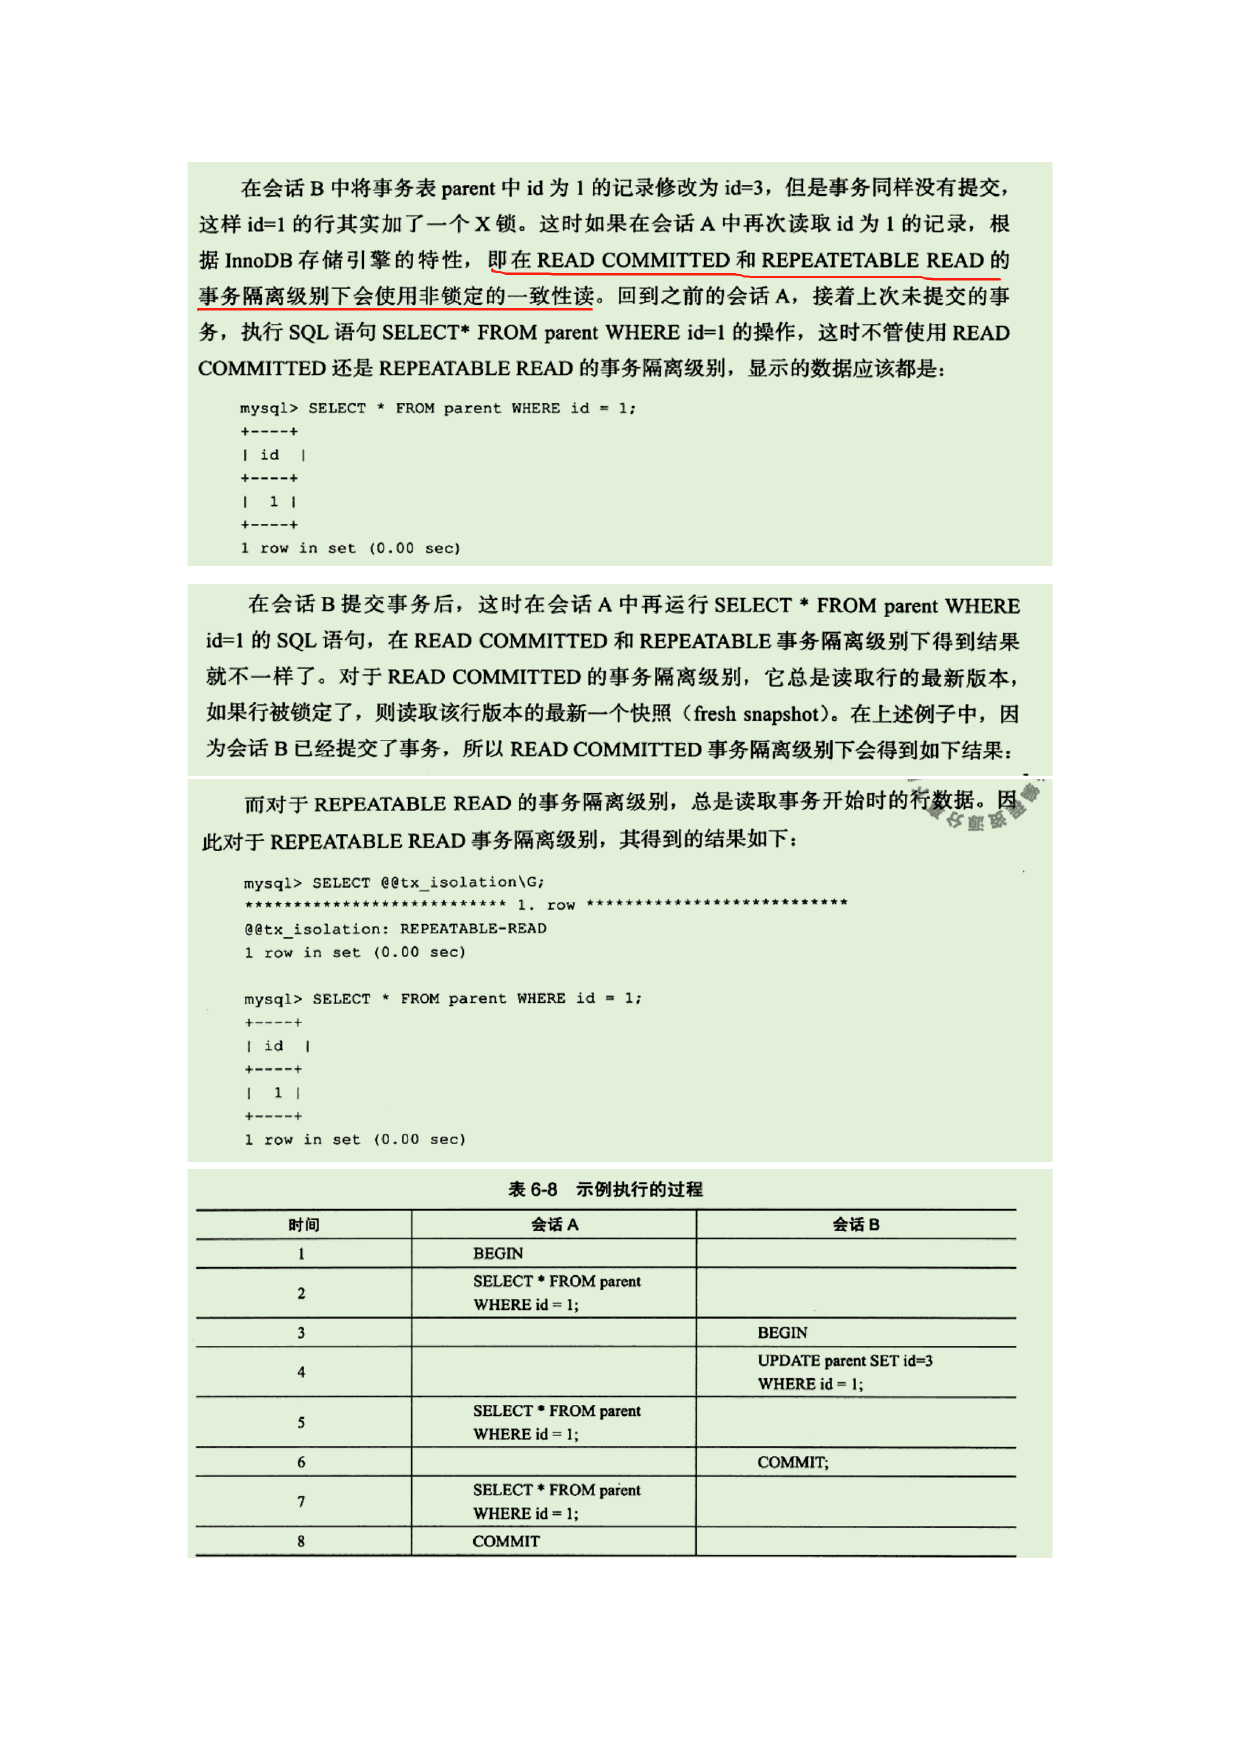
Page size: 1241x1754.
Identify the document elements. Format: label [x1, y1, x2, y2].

picture [187, 584, 1053, 776]
picture [187, 1169, 1053, 1558]
picture [187, 162, 1053, 566]
picture [187, 779, 1053, 1162]
